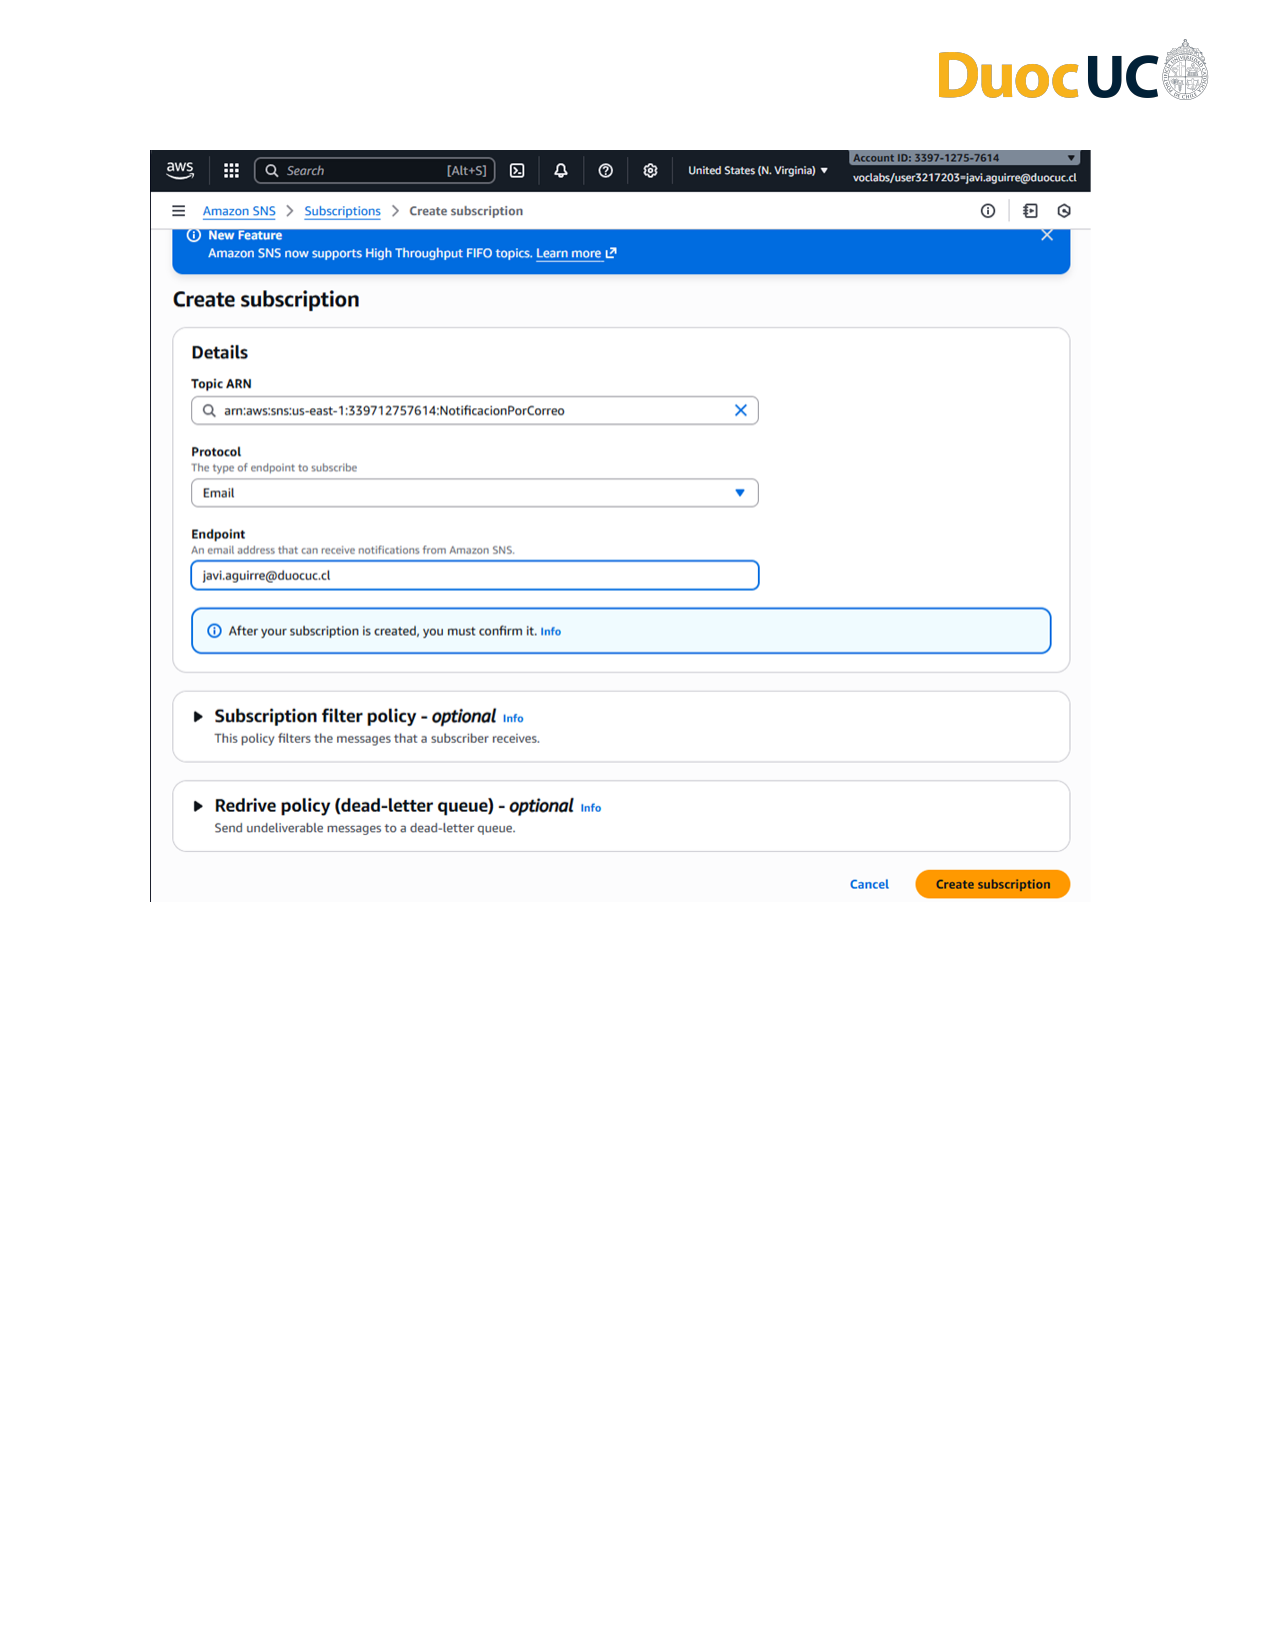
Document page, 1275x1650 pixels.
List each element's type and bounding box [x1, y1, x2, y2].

picture [150, 150, 1091, 902]
picture [935, 35, 1212, 104]
